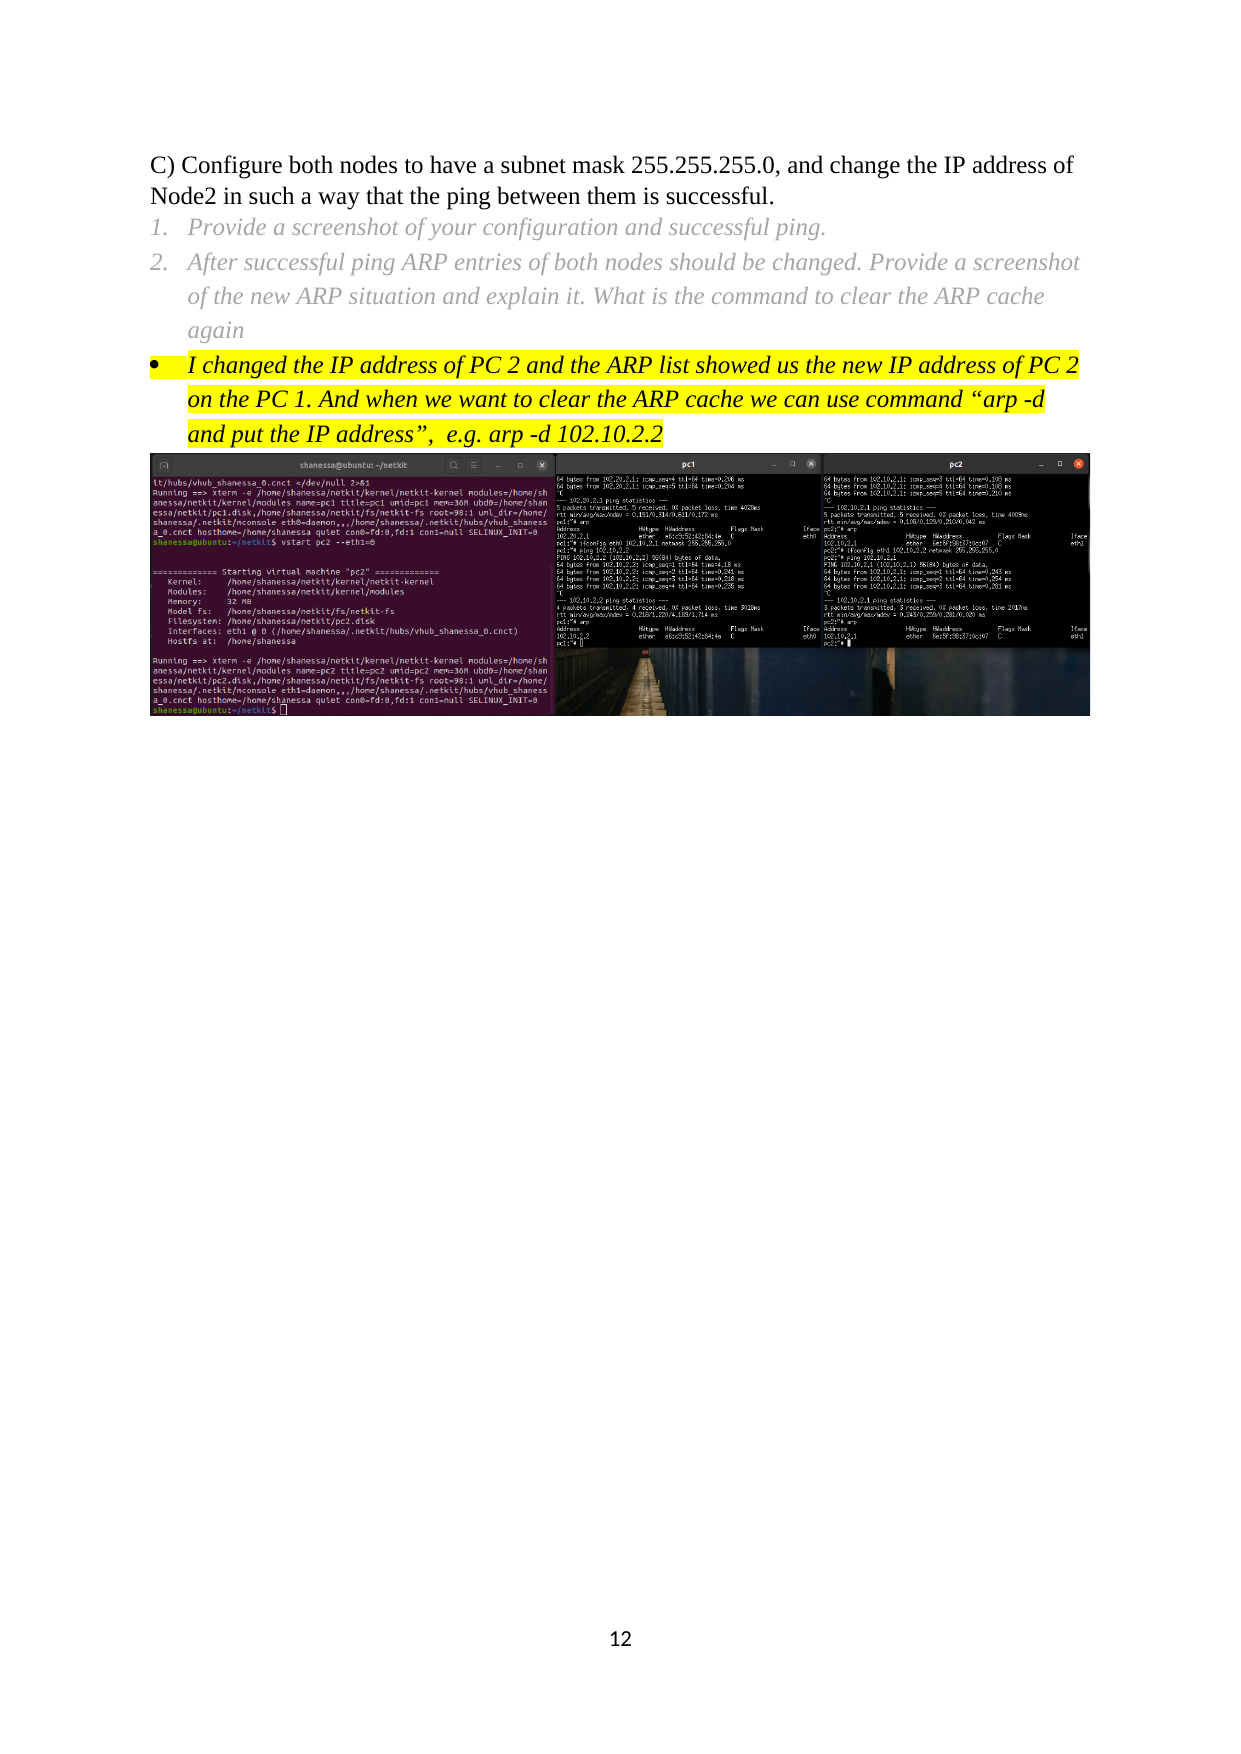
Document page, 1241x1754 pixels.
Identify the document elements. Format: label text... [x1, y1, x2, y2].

list I changed the IP address of PC 2 and the ARP list showed us the new IP address of PC 2 on the PC 1. And when we want to clear the ARP cache we can use command “arp -d and put the IP address”, e.g. arp -d 102.10.2.2 [150, 350, 1090, 448]
list After successful ping ARP entries of both nodes should be changed. Provide a screenshot of the new ARP situation and explain it. What is the command to clear the ARP cache again [150, 247, 1090, 344]
text C) Configure both nodes to have a subnet mask 255.255.255.0, and change the IP address of Node2 in such a way that the ping between them is successful. [150, 150, 1090, 210]
list Provide a screenshot of your configuration and successful ping. [150, 212, 1090, 241]
picture [150, 453, 1091, 716]
